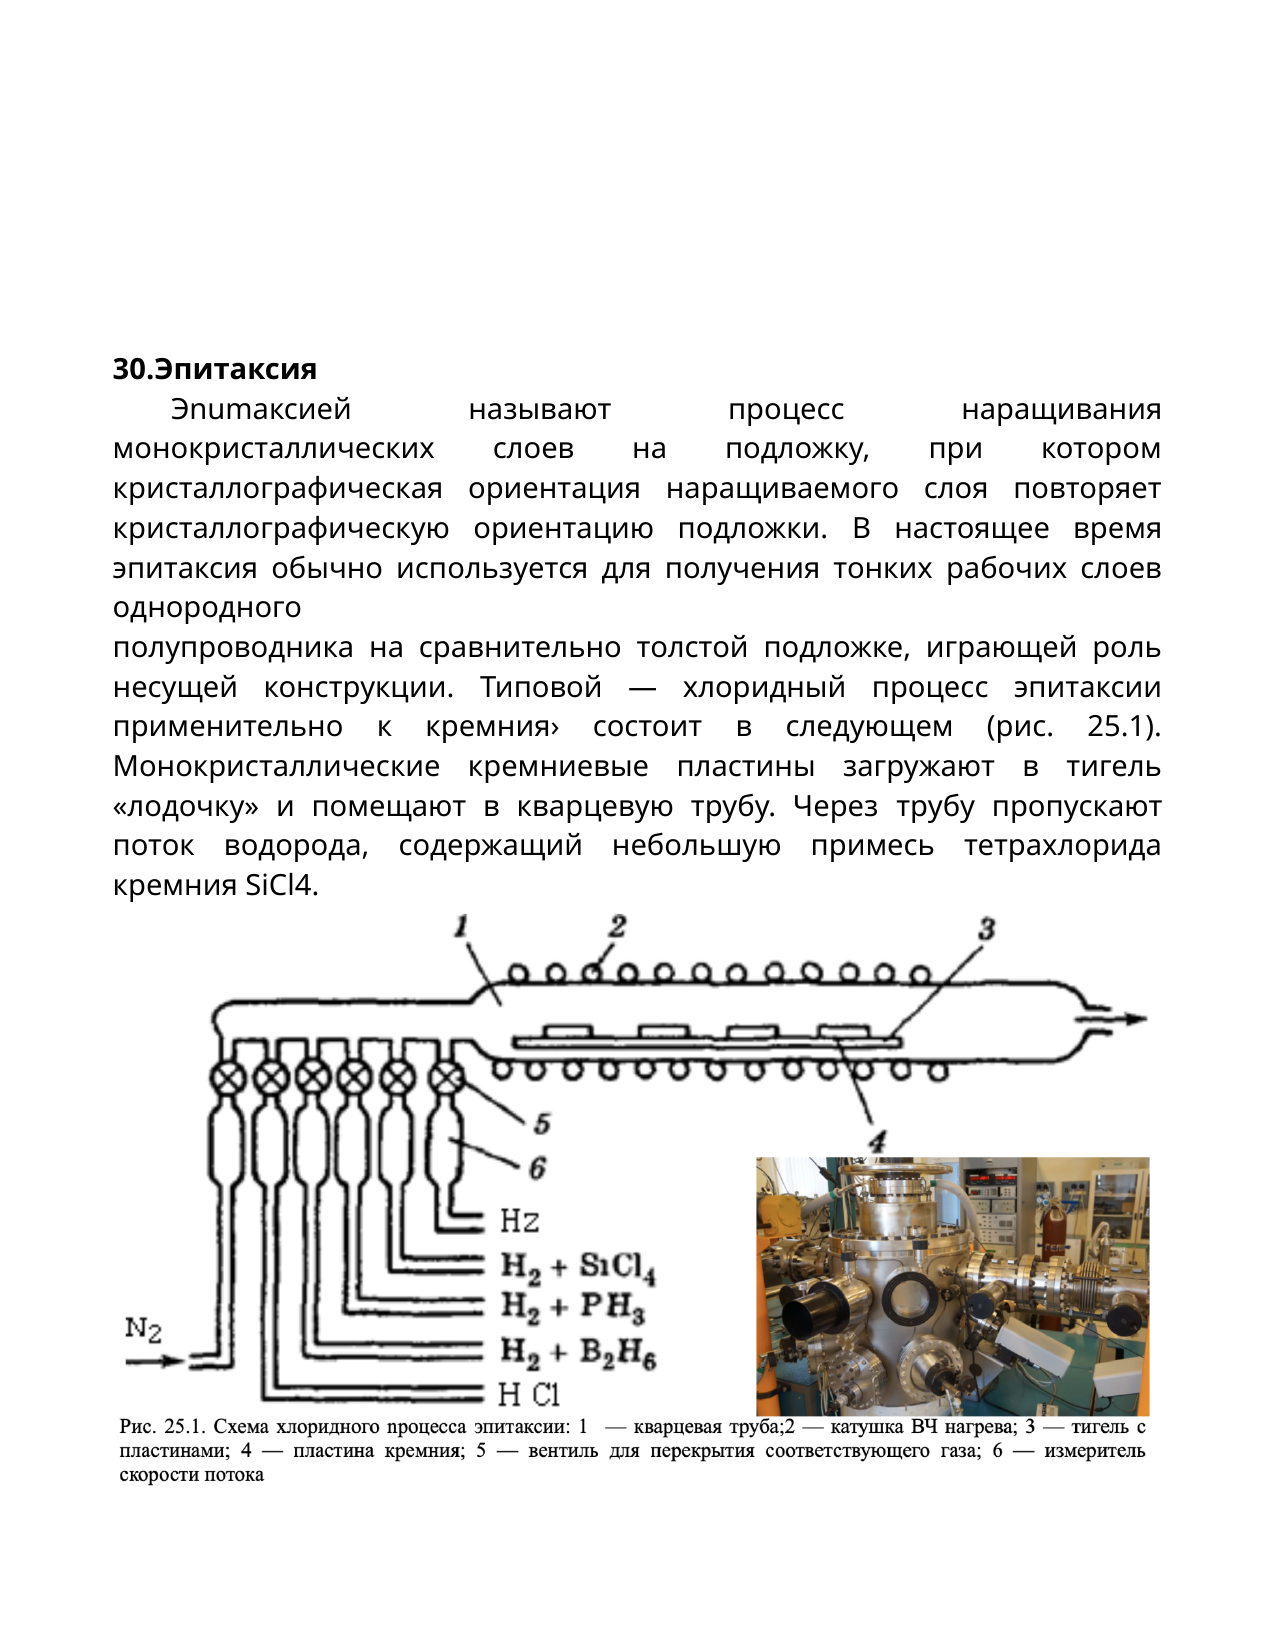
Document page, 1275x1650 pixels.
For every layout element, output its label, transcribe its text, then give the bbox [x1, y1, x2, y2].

text 30.Эпитаксия [112, 348, 1162, 388]
text полупроводника на сравнительно толстой подложке, играющей роль несущей конструкции. Типовой — хлоридный процесс эпитаксии применительно к кремния› состоит в следующем (рис. 25.1). Монокристаллические кремниевые пластины загружают в тигель «лодочку» и помещают в кварцевую трубу. Через трубу пропускают поток водорода, содержащий небольшую примесь тетрахлорида кремния SiCl4. [112, 626, 1162, 904]
text Эnumаксией называют процесс наращивания монокристаллических слоев на подложку, при котором кристаллографическая ориентация наращиваемого слоя повторяет кристаллографическую ориентацию подложки. В настоящее время эпитаксия обычно используется для получения тонких рабочих слоев однородного [112, 388, 1162, 626]
picture [112, 904, 1163, 1492]
